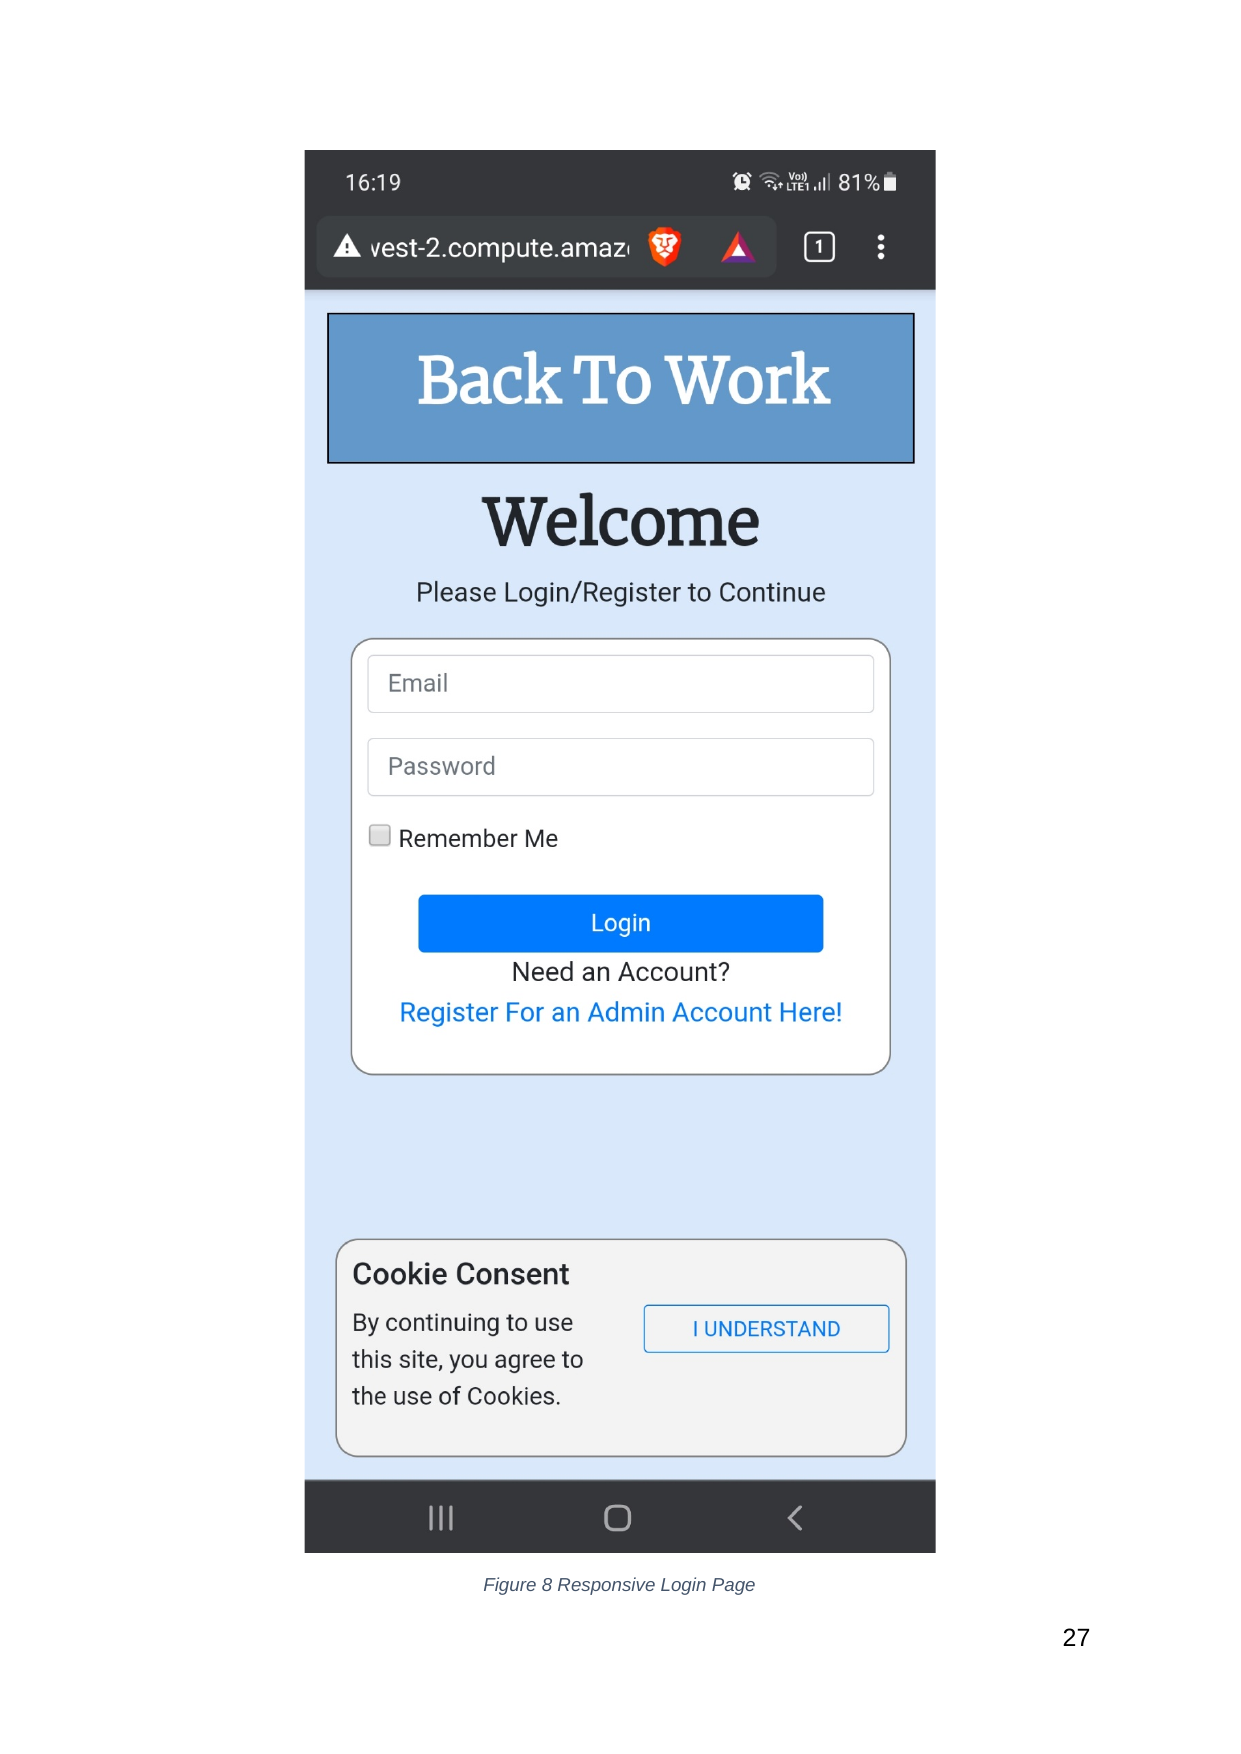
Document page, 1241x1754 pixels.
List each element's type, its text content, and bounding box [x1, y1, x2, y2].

text Figure 8 Responsive Login Page [150, 1573, 1090, 1595]
picture [304, 150, 936, 1553]
